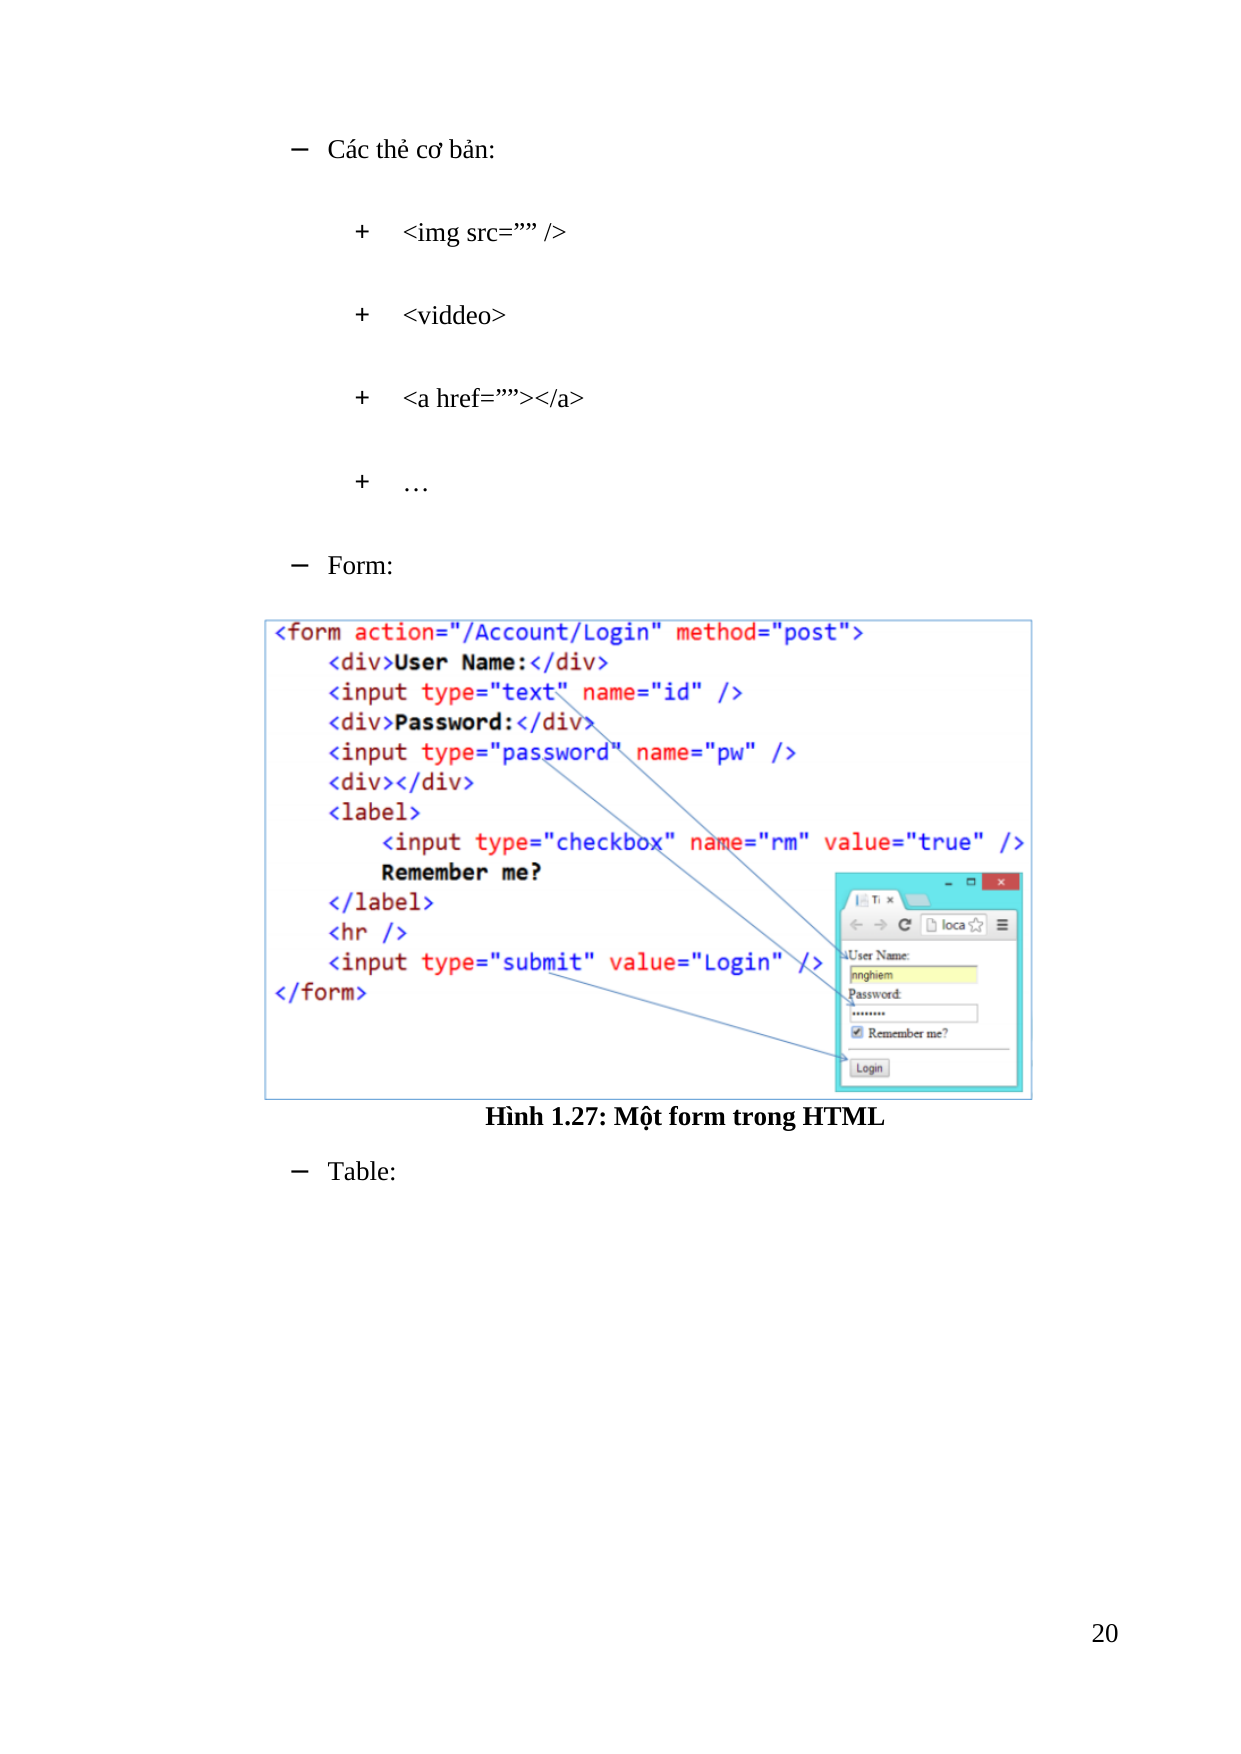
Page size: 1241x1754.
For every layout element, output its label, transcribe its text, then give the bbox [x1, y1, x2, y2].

list <viddeo> [177, 284, 1118, 340]
picture [262, 617, 1033, 1100]
list Các thẻ cơ bản: [177, 118, 1118, 174]
list <img src=”” /> [177, 201, 1118, 257]
list … [177, 451, 1118, 507]
text Hình 1.27: Một form trong HTML [252, 1100, 1118, 1131]
list Form: [177, 534, 1118, 590]
list <a href=””></a> [177, 368, 1118, 423]
list Table: [177, 1140, 1118, 1196]
